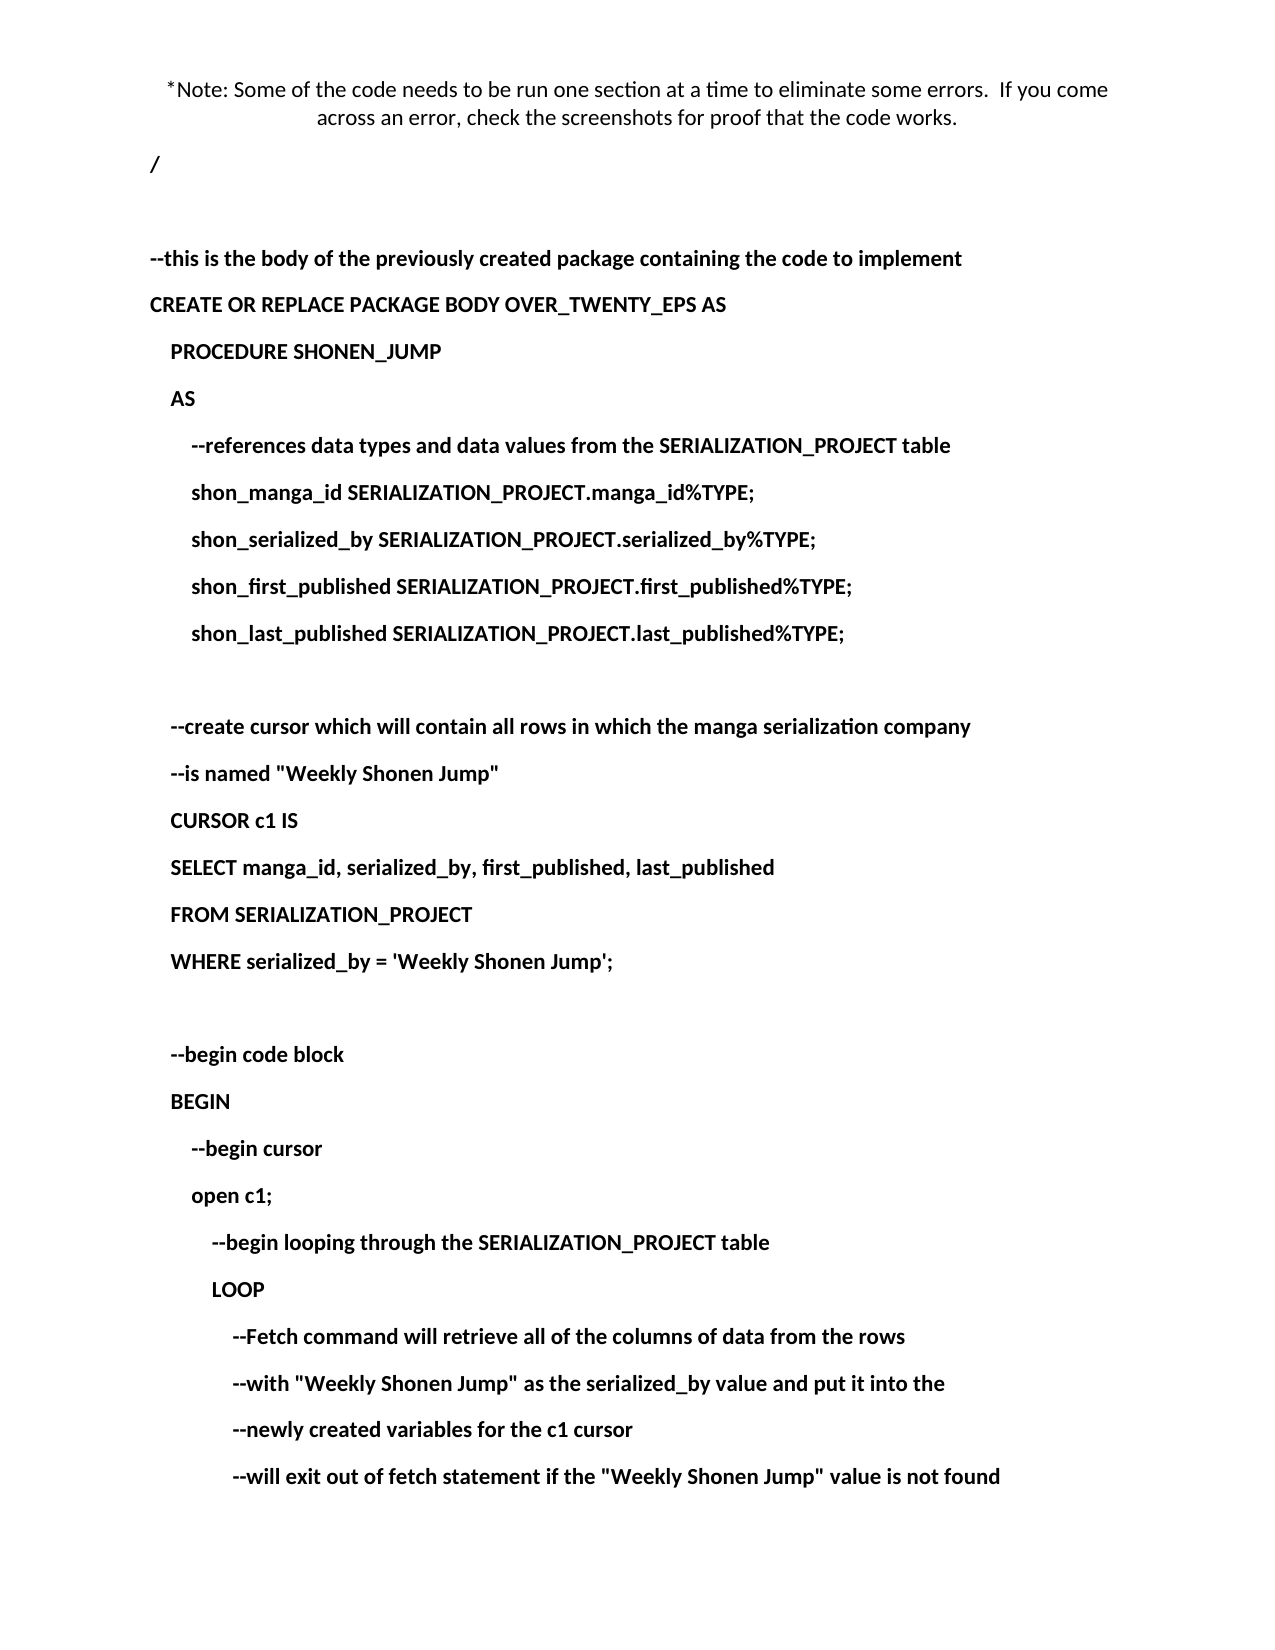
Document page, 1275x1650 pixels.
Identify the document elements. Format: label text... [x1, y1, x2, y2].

text BEGIN [150, 1087, 1125, 1116]
text --references data types and data values from the SERIALIZATION_PROJECT table [150, 431, 1125, 459]
text WHERE serialized_by = 'Weekly Shonen Jump'; [150, 947, 1125, 975]
text --will exit out of fetch statement if the "Weekly Shonen Jump" value is not found [150, 1462, 1125, 1491]
text --create cursor which will contain all rows in which the manga serialization company [150, 712, 1125, 741]
text PROCEDURE SHONEN_JUMP [150, 337, 1125, 366]
text FROM SERIALIZATION_PROJECT [150, 900, 1125, 928]
text LOOP [150, 1275, 1125, 1303]
text CURSOR c1 IS [150, 806, 1125, 834]
text --begin cursor [150, 1134, 1125, 1162]
text shon_last_published SERIALIZATION_PROJECT.last_published%TYPE; [150, 619, 1125, 647]
text --with "Weekly Shonen Jump" as the serialized_by value and put it into the [150, 1369, 1125, 1397]
text shon_serialized_by SERIALIZATION_PROJECT.serialized_by%TYPE; [150, 525, 1125, 553]
text --is named "Weekly Shonen Jump" [150, 759, 1125, 787]
text / [150, 150, 1125, 178]
text shon_manga_id SERIALIZATION_PROJECT.manga_id%TYPE; [150, 478, 1125, 506]
text AS [150, 384, 1125, 412]
text open c1; [150, 1181, 1125, 1209]
text shon_first_published SERIALIZATION_PROJECT.first_published%TYPE; [150, 572, 1125, 600]
text --begin looping through the SERIALIZATION_PROJECT table [150, 1228, 1125, 1256]
text --newly created variables for the c1 cursor [150, 1416, 1125, 1444]
text SELECT manga_id, serialized_by, first_published, last_published [150, 853, 1125, 881]
text --begin code block [150, 1041, 1125, 1069]
text CREATE OR REPLACE PACKAGE BODY OVER_TWENTY_EPS AS [150, 291, 1125, 319]
text --this is the body of the previously created package containing the code to implement [150, 244, 1125, 272]
text --Fetch command will retrieve all of the columns of data from the rows [150, 1322, 1125, 1350]
